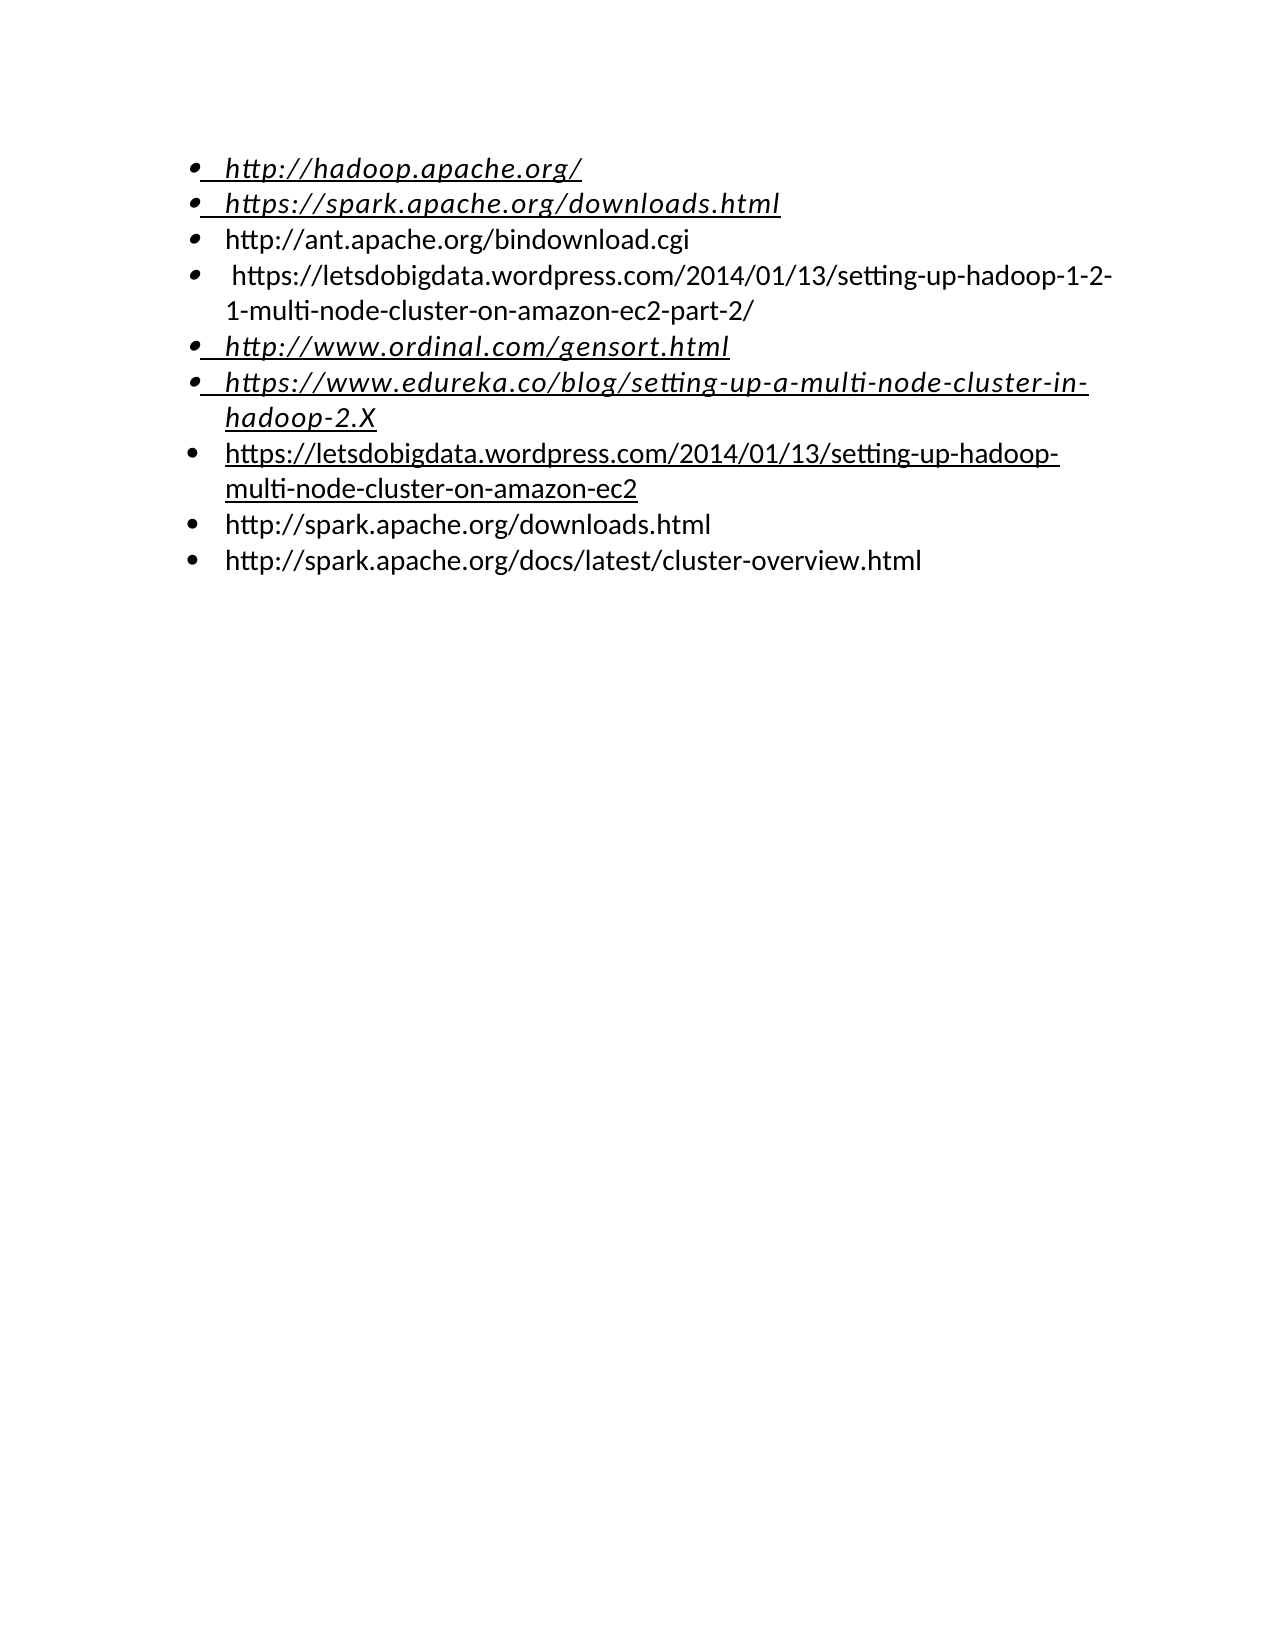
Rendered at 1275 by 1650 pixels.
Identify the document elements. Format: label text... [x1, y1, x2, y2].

list http://www.ordinal.com/gensort.html [187, 328, 1125, 364]
list https://letsdobigdata.wordpress.com/2014/01/13/setting-up-hadoop-1-2-1-multi-node-cluster-on-amazon-ec2-part-2/ [187, 257, 1125, 328]
list https://letsdobigdata.wordpress.com/2014/01/13/setting-up-hadoop-multi-node-cluster-on-amazon-ec2 [187, 435, 1125, 506]
list http://spark.apache.org/docs/latest/cluster-overview.html [187, 542, 1125, 577]
list http://spark.apache.org/downloads.html [187, 506, 1125, 542]
list http://ant.apache.org/bindownload.cgi [187, 221, 1125, 257]
list http://hadoop.apache.org/ [187, 150, 1125, 186]
list https://www.edureka.co/blog/setting-up-a-multi-node-cluster-in-hadoop-2.X [187, 364, 1125, 435]
list https://spark.apache.org/downloads.html [187, 186, 1125, 221]
